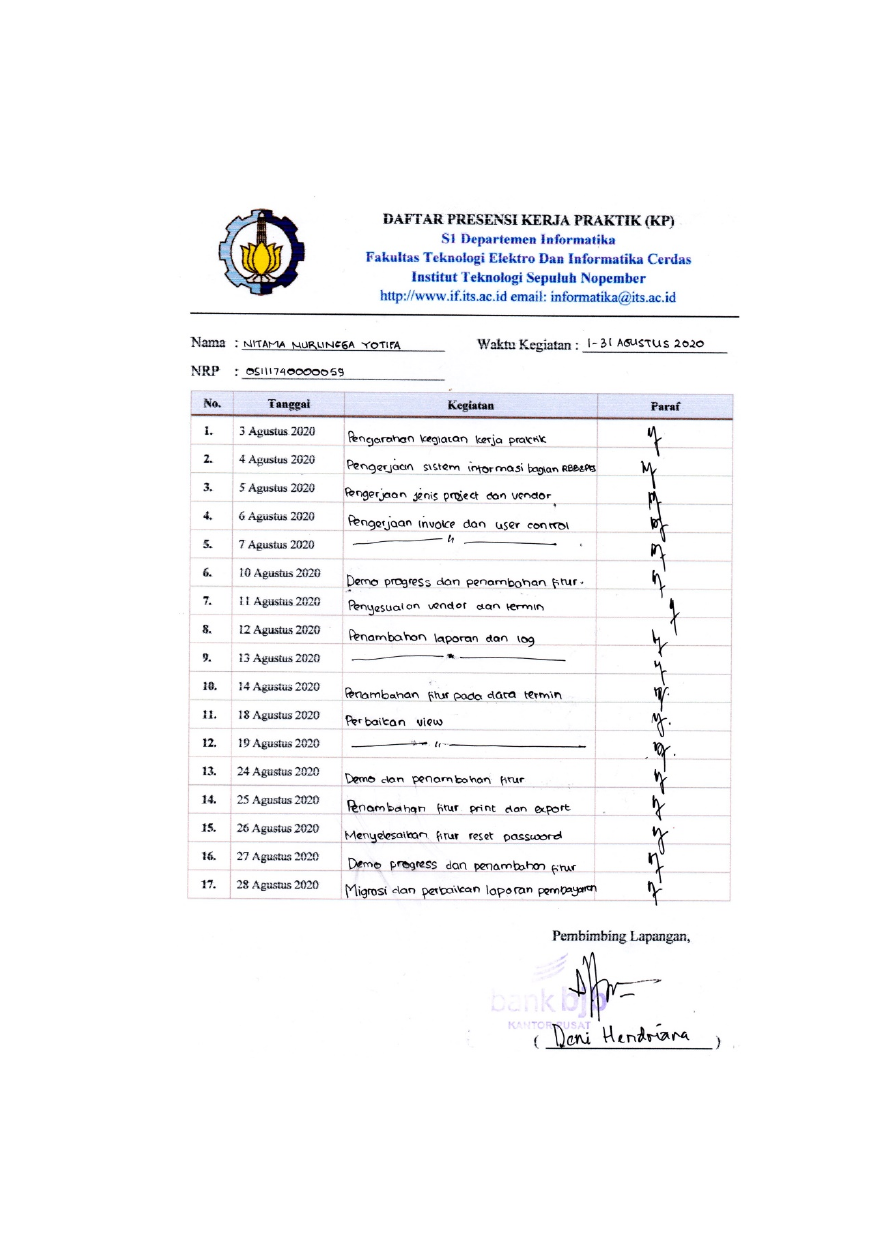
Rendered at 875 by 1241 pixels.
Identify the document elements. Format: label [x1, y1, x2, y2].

picture [177, 194, 742, 1058]
